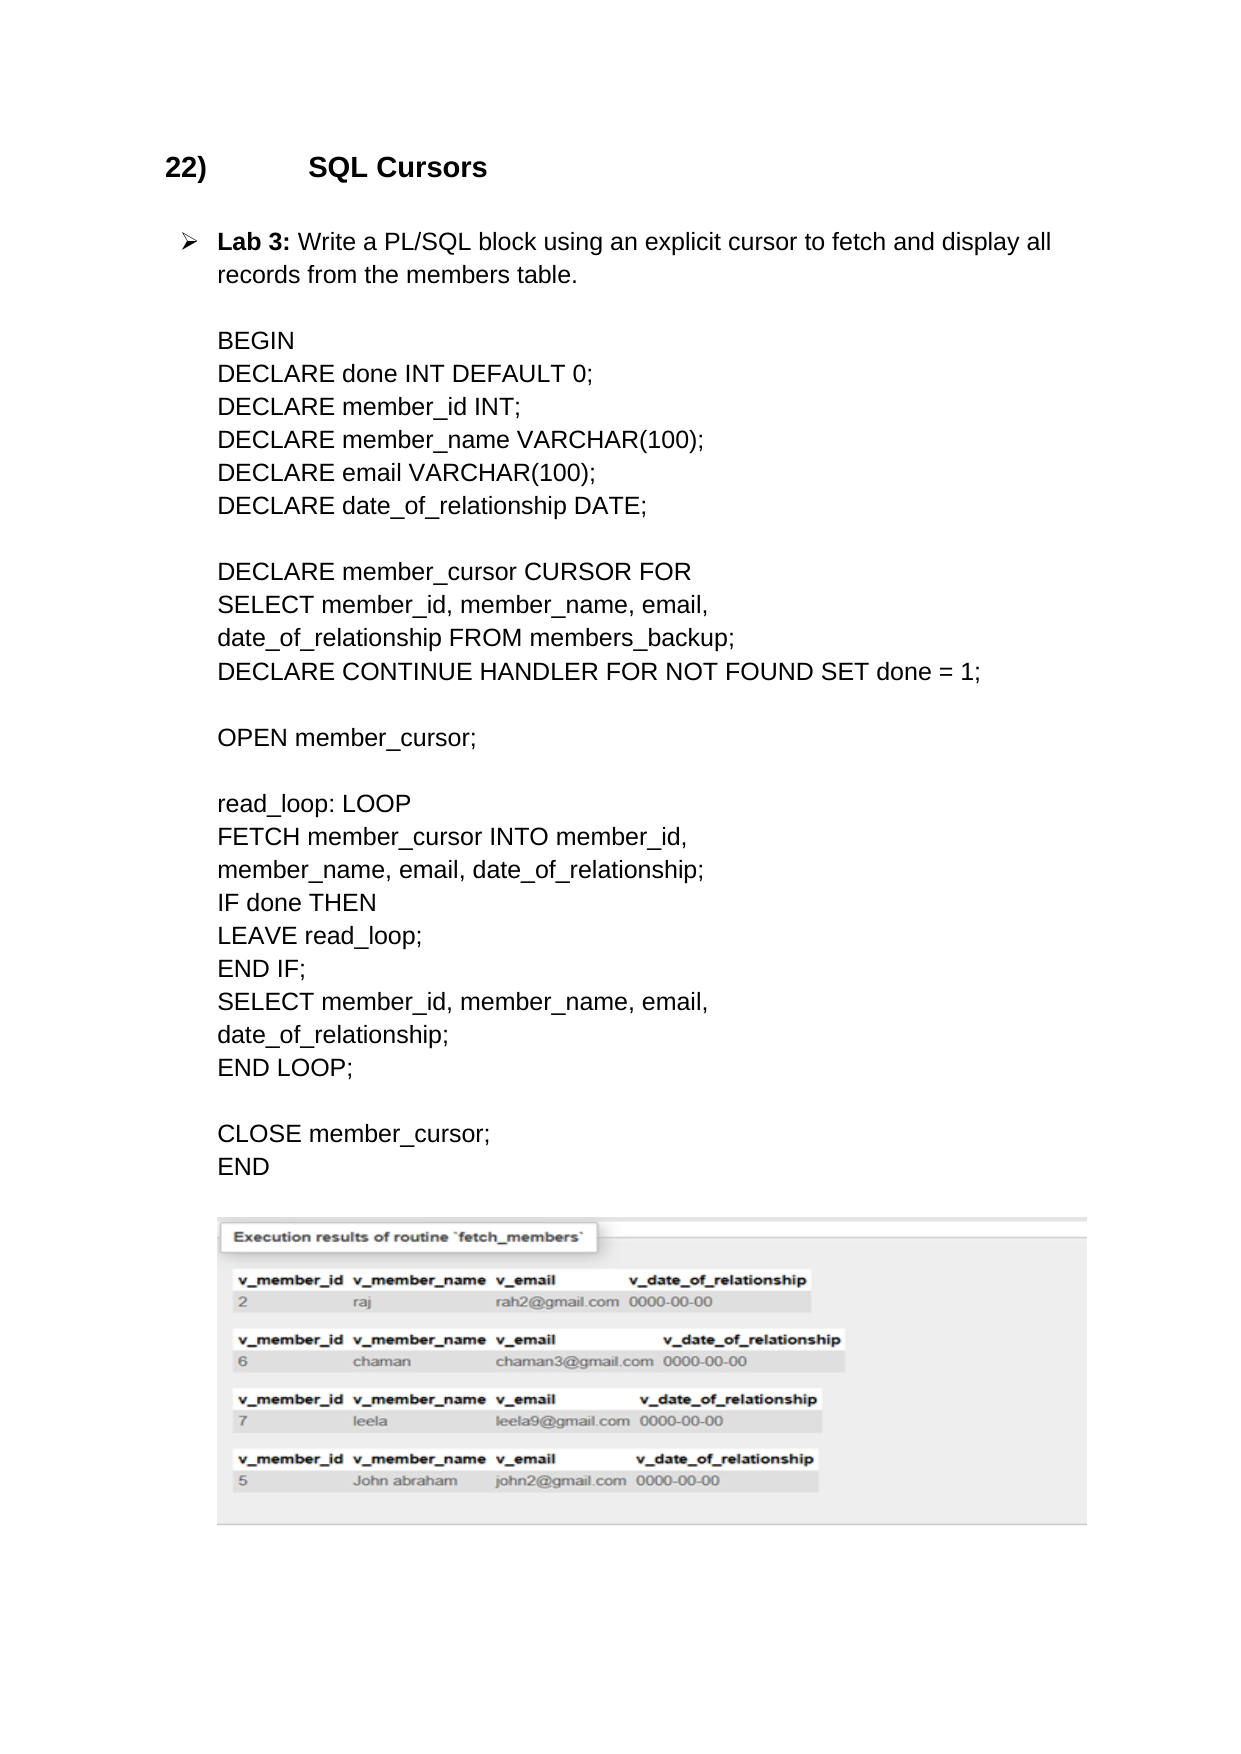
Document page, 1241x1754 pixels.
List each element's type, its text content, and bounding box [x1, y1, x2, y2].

list DECLARE member_id INT; [217, 392, 1090, 421]
list END LOOP; [217, 1053, 1090, 1081]
list FETCH member_cursor INTO member_id, [217, 822, 1090, 850]
list SQL Cursors [165, 150, 1090, 183]
picture [217, 1217, 1087, 1545]
list date_of_relationship FROM members_backup; [217, 623, 1090, 652]
list Lab 3: Write a PL/SQL block using an explicit cursor to fetch and display all records from the members table. [179, 227, 1090, 289]
list DECLARE CONTINUE HANDLER FOR NOT FOUND SET done = 1; [217, 656, 1090, 685]
list DECLARE date_of_relationship DATE; [217, 491, 1090, 520]
list member_name, email, date_of_relationship; [217, 854, 1090, 883]
list SELECT member_id, member_name, email, [217, 590, 1090, 619]
list IF done THEN [217, 888, 1090, 916]
list date_of_relationship; [217, 1020, 1090, 1048]
list LEAVE read_loop; [217, 921, 1090, 949]
list END IF; [217, 954, 1090, 982]
list DECLARE email VARCHAR(100); [217, 458, 1090, 487]
list read_loop: LOOP [217, 788, 1090, 817]
list BEGIN [217, 326, 1090, 355]
list END [217, 1152, 1090, 1181]
list SELECT member_id, member_name, email, [217, 987, 1090, 1015]
list DECLARE done INT DEFAULT 0; [217, 359, 1090, 388]
list CLOSE member_cursor; [217, 1119, 1090, 1147]
list OPEN member_cursor; [217, 722, 1090, 751]
list DECLARE member_name VARCHAR(100); [217, 425, 1090, 454]
list DECLARE member_cursor CURSOR FOR [217, 557, 1090, 586]
